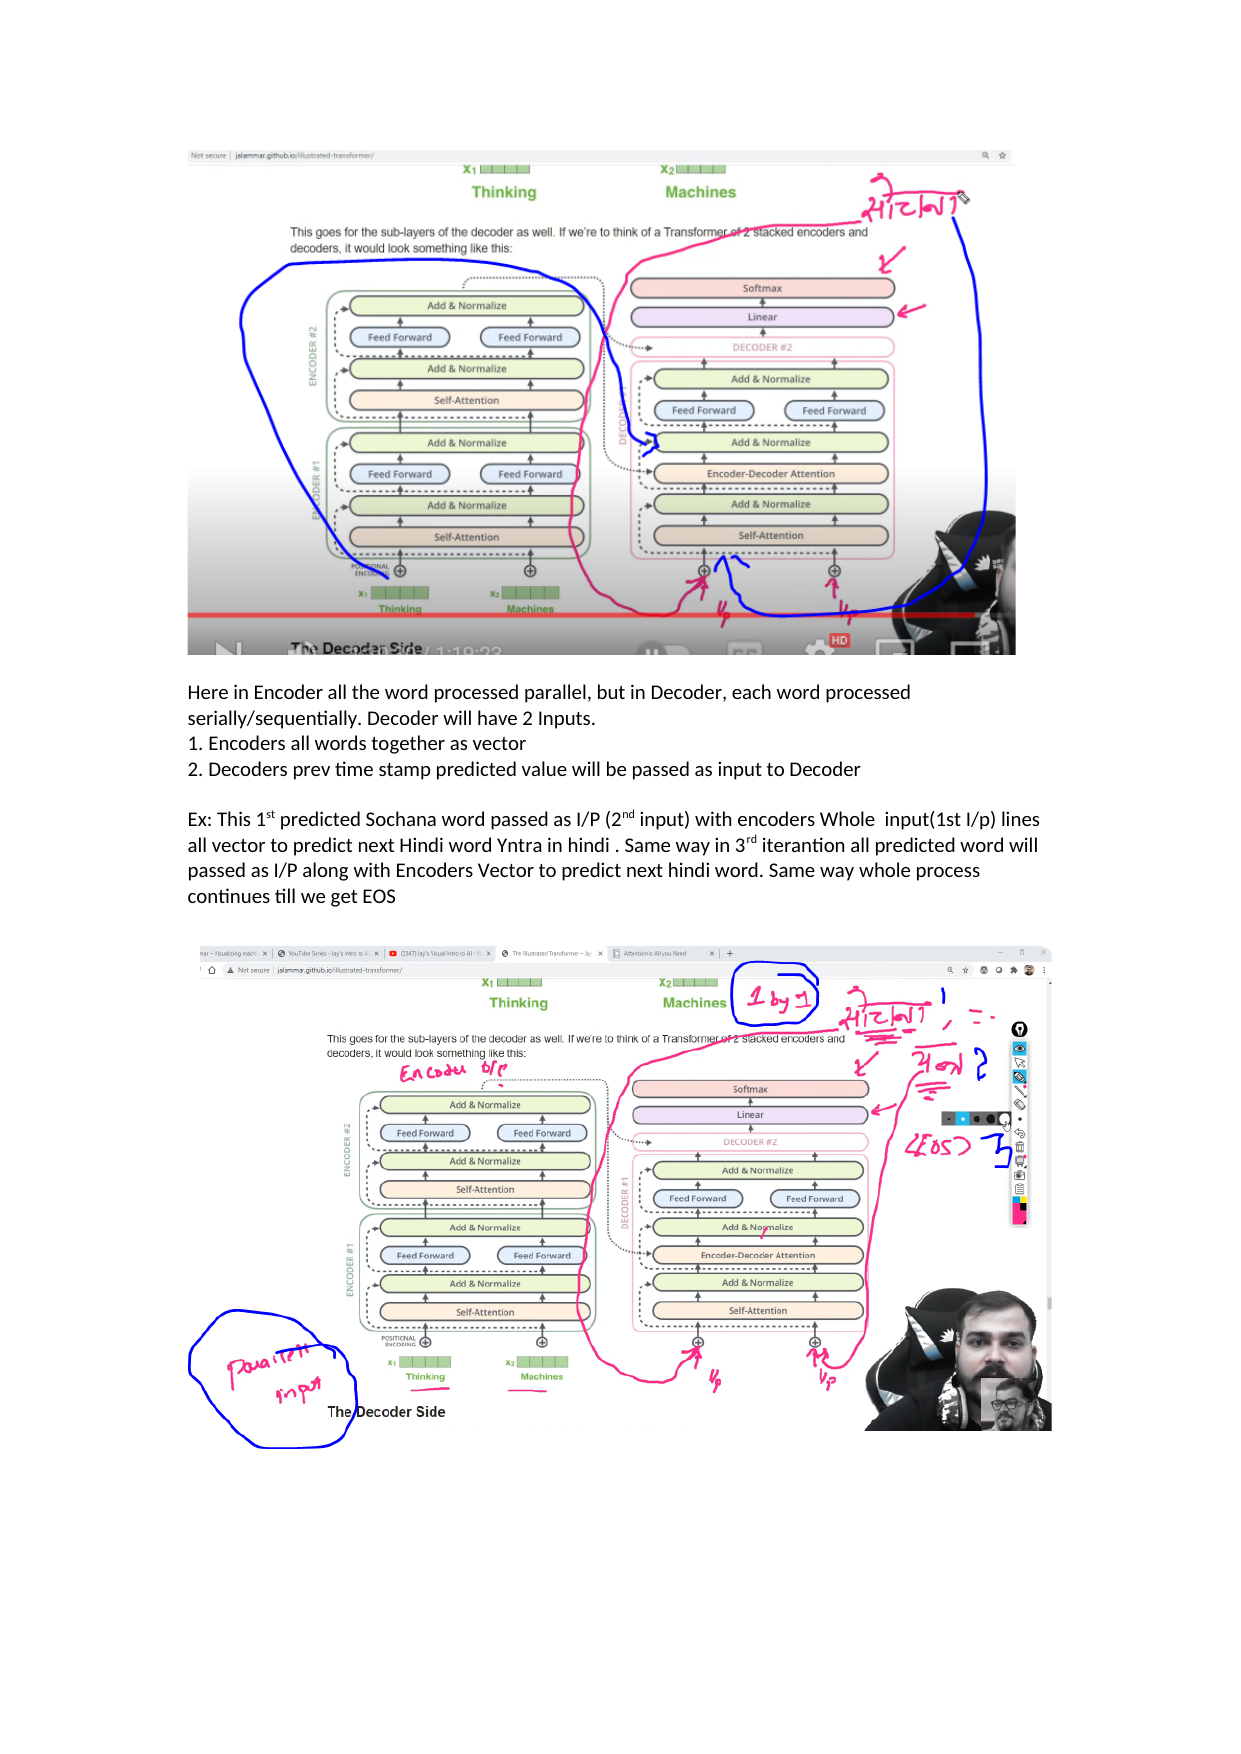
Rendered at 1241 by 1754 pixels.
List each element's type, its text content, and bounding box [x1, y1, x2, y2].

list Encoders all words together as vector [187, 730, 1053, 756]
text Here in Encoder all the word processed parallel, but in Decoder, each word processed serially/sequentially. Decoder will have 2 Inputs. [187, 679, 1053, 730]
text Ex: This 1st predicted Sochana word passed as I/P (2nd input) with encoders Whole input(1st I/p) lines all vector to predict next Hindi word Yntra in hindi . Same way in 3rd iterantion all predicted word will passed as I/P along with Encoders Vector to predict next hindi word. Same way whole process continues till we get EOS [187, 807, 1053, 908]
picture [187, 150, 1016, 655]
picture [187, 933, 1052, 1449]
list Decoders prev time stamp predicted value will be passed as input to Decoder [187, 756, 1053, 781]
